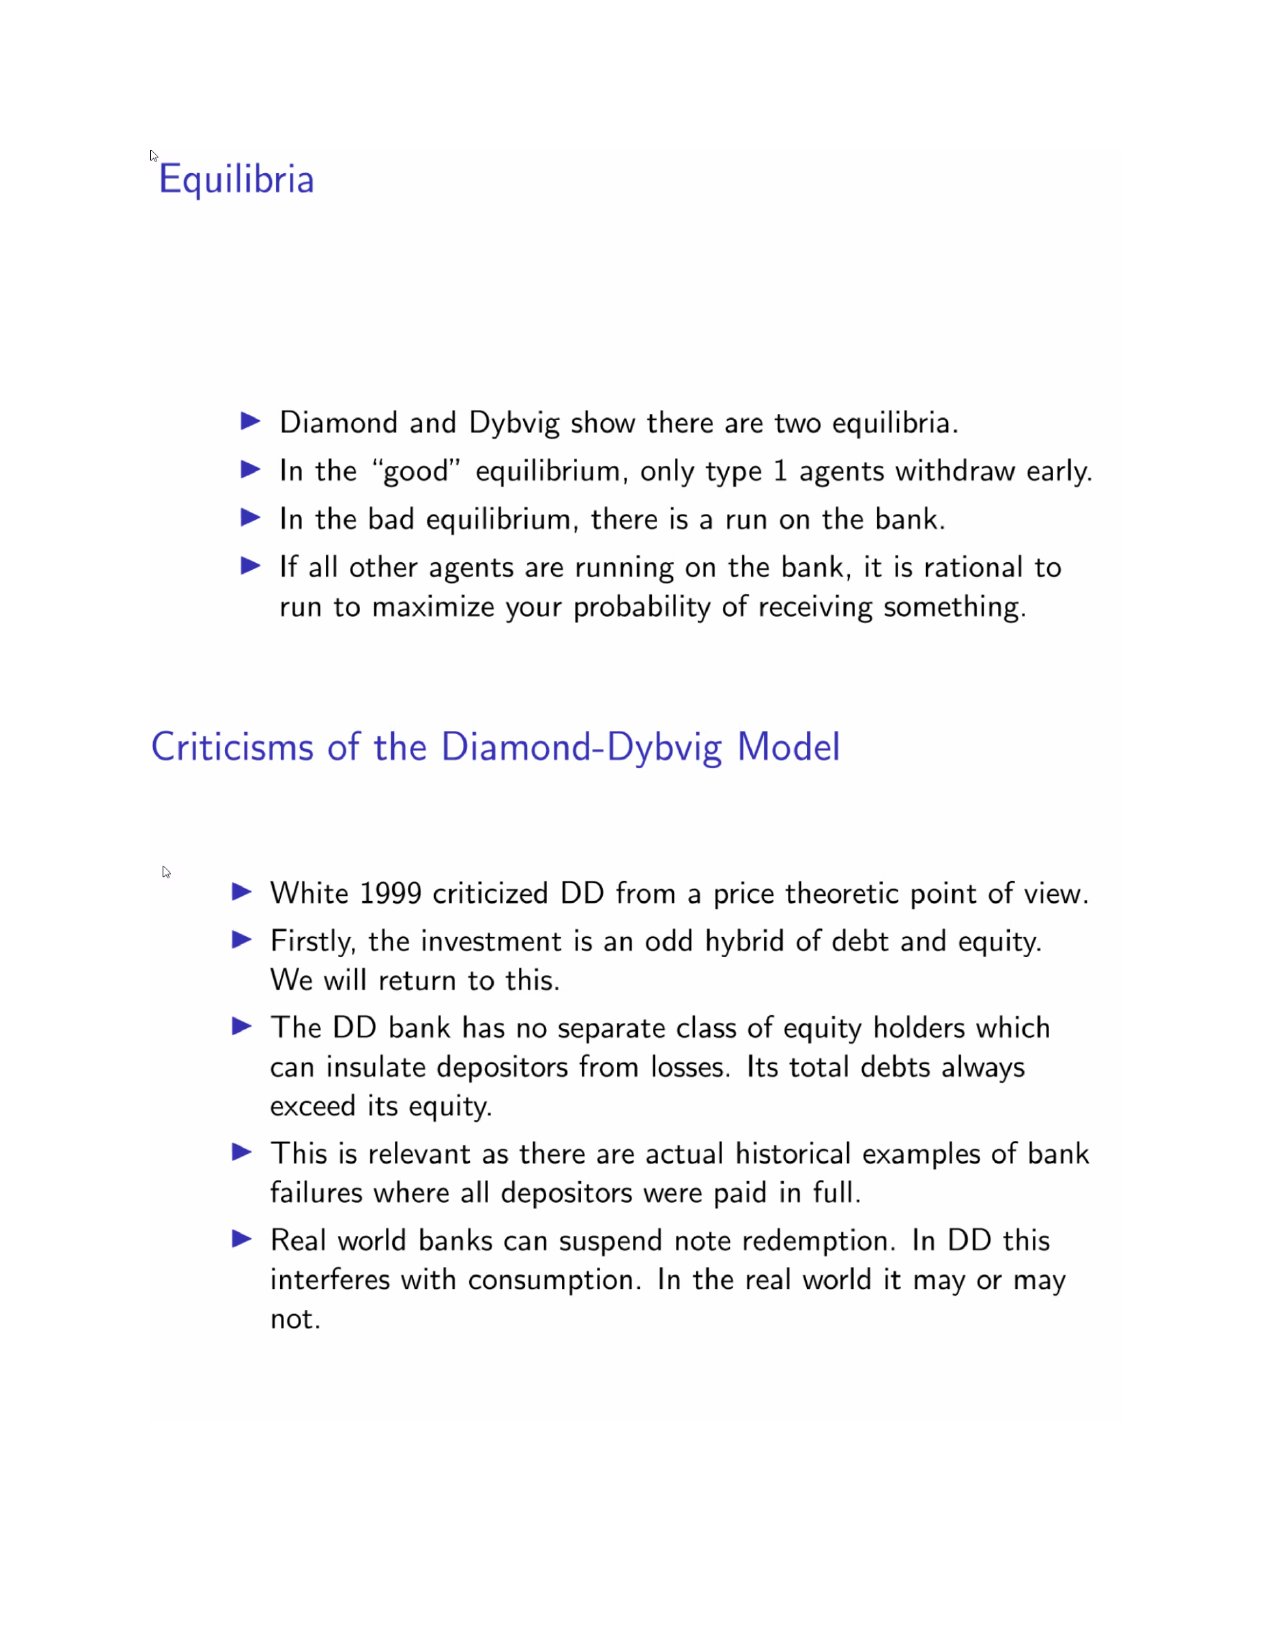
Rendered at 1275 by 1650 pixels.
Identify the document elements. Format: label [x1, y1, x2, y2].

picture [150, 150, 1124, 713]
picture [150, 714, 1124, 1421]
